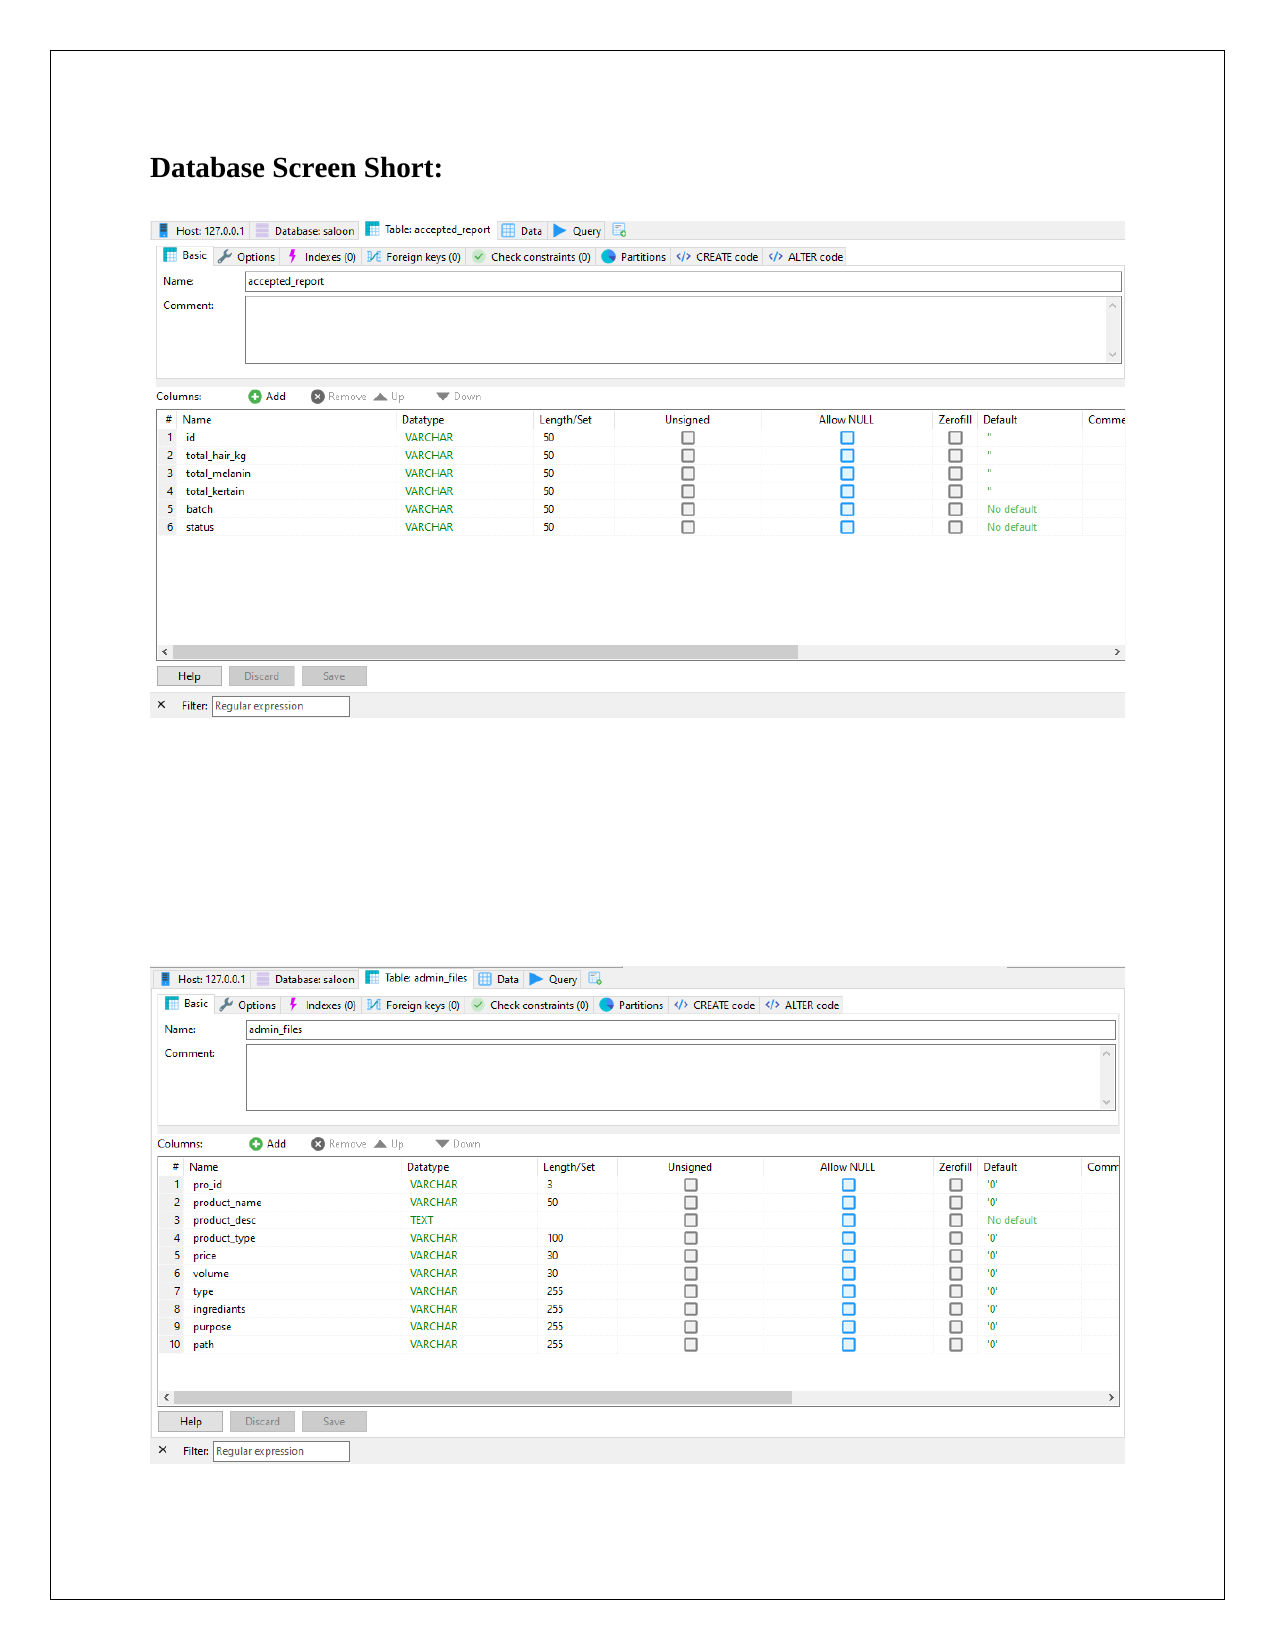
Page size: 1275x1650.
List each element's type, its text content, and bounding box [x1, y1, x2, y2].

text Database Screen Short: [150, 150, 1125, 183]
picture [150, 221, 1125, 718]
picture [150, 966, 1125, 1464]
